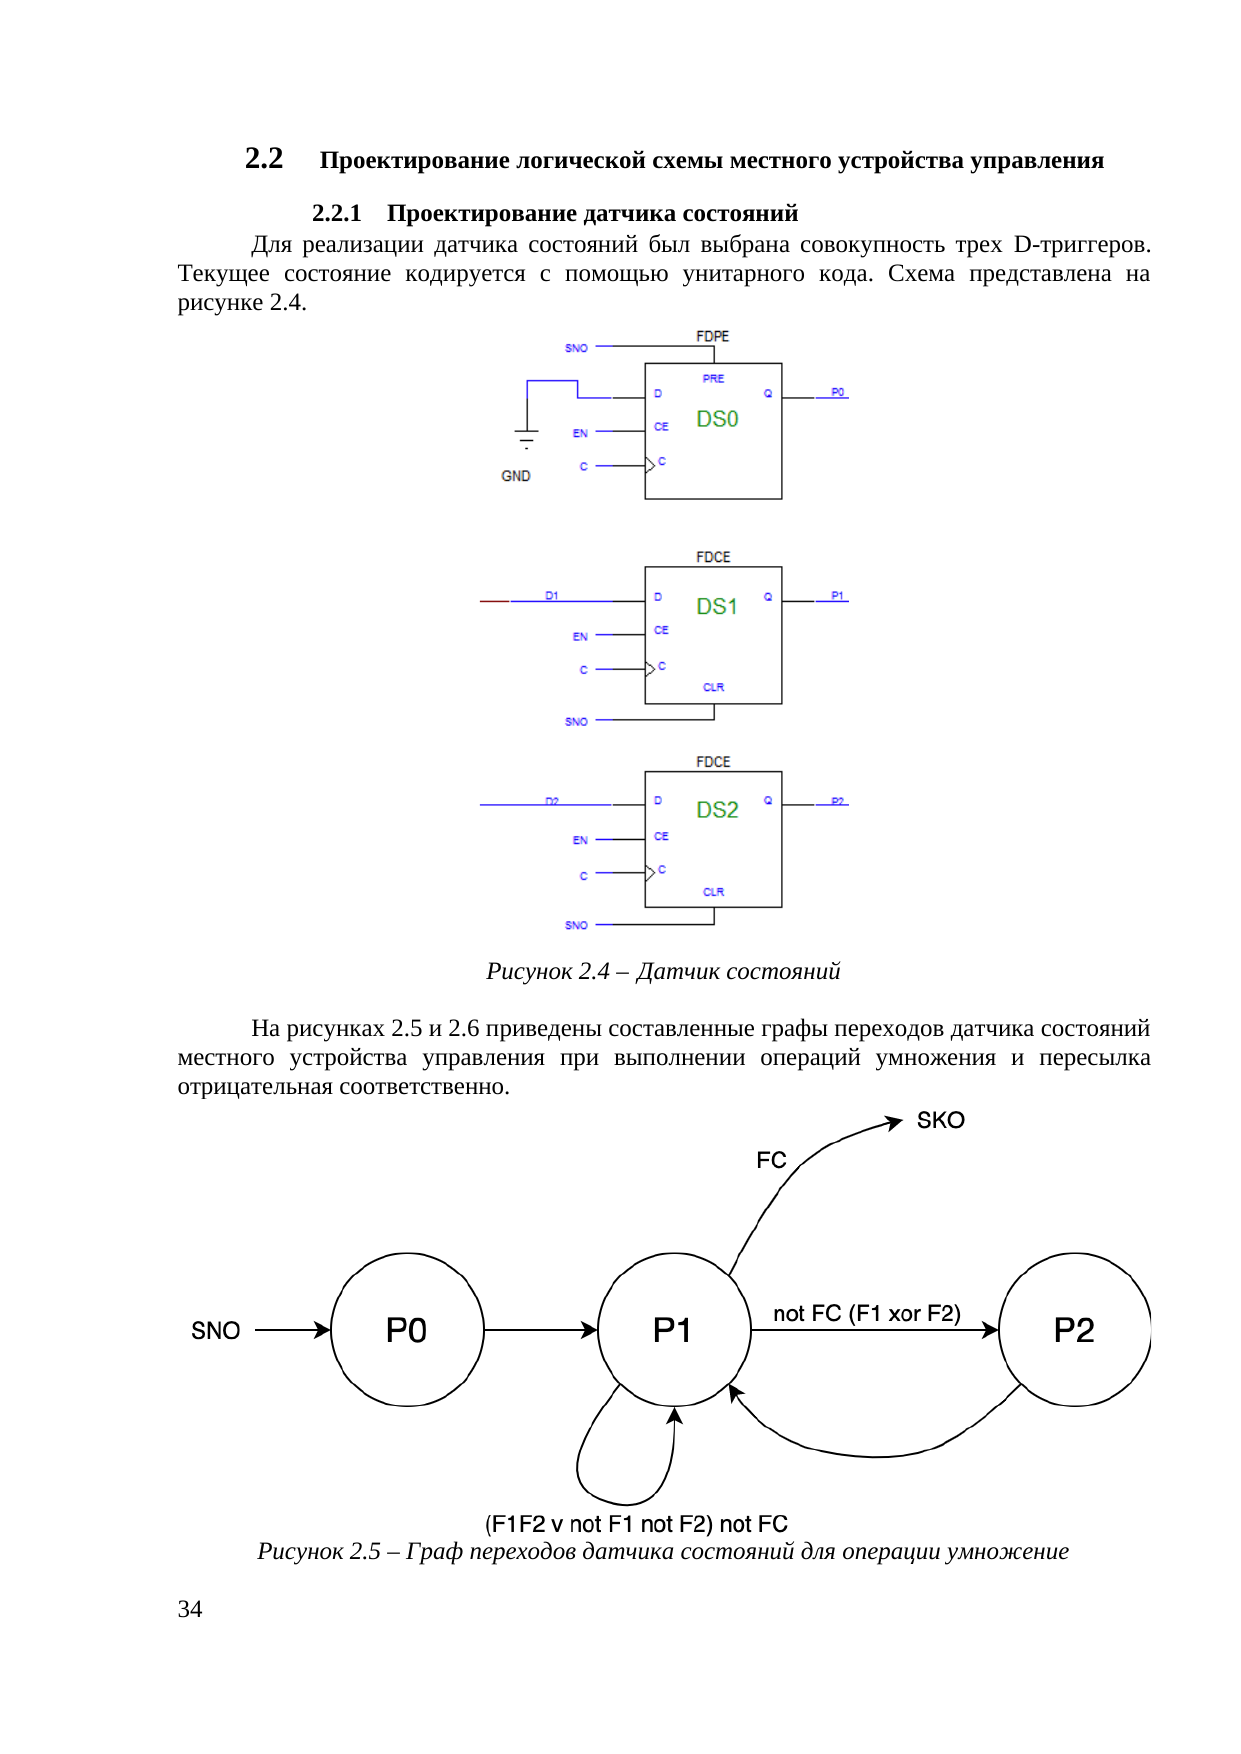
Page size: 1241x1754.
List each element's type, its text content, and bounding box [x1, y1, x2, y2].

subtitle Проектирование логической схемы местного устройства управления [244, 139, 1152, 175]
text Рисунок 2.4 – Датчик состояний [177, 956, 1152, 985]
picture [177, 1099, 1152, 1537]
subtitle Проектирование датчика состояний [312, 198, 1152, 227]
text Рисунок 2.5 – Граф переходов датчика состояний для операции умножение [177, 1537, 1152, 1565]
text Для реализации датчика состояний был выбрана совокупность трех D-триггеров. Текущее состояние кодируется с помощью унитарного кода. Схема представлена на рисунке 2.4. [177, 229, 1152, 316]
text На рисунках 2.5 и 2.6 приведены составленные графы переходов датчика состояний местного устройства управления при выполнении операций умножения и пересылка отрицательная соответственно. [177, 1013, 1152, 1099]
picture [479, 315, 849, 956]
